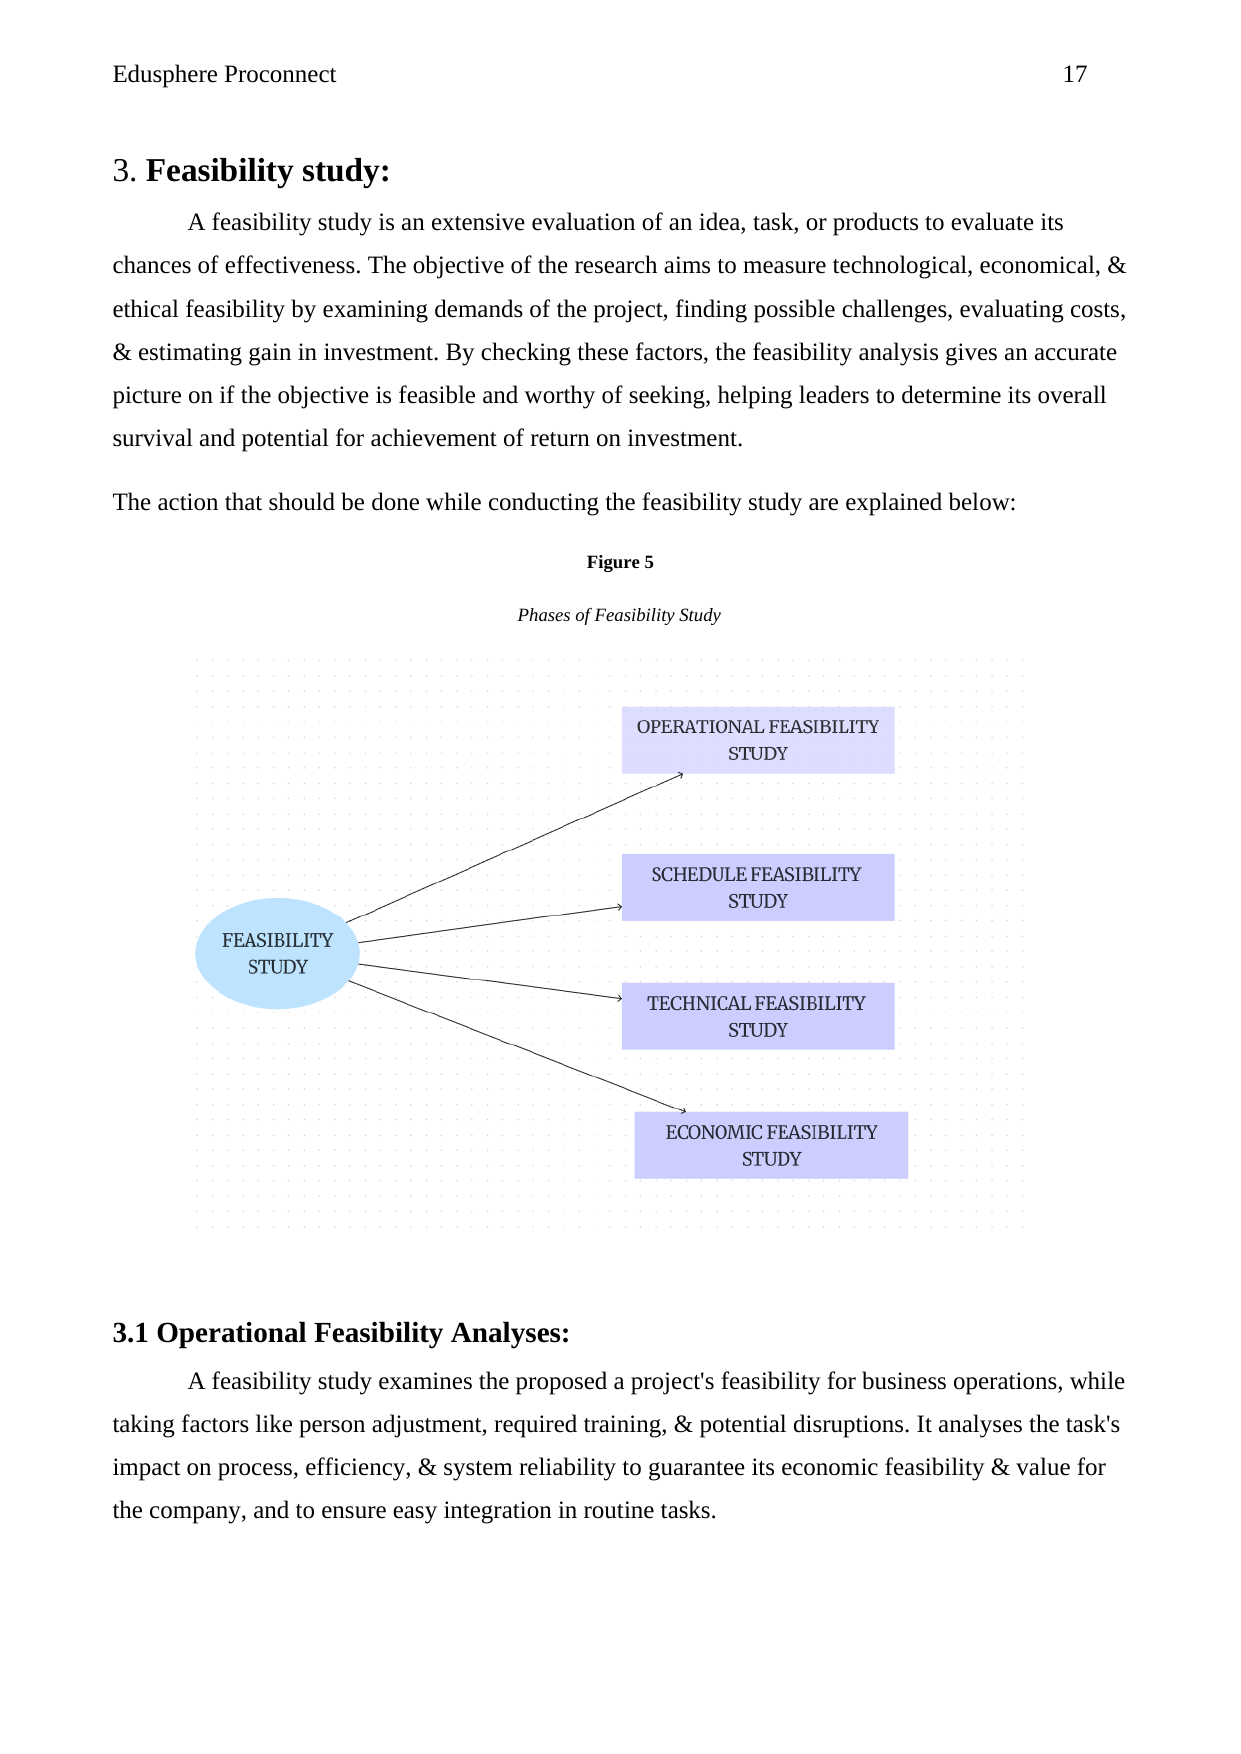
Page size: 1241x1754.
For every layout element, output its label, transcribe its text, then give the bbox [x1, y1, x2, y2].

text A feasibility study examines the proposed a project's feasibility for business operations, while taking factors like person adjustment, required training, & potential disruptions. It analyses the task's impact on process, efficiency, & system reliability to guarantee its economic feasibility & value for the company, and to ensure easy integration in routine tasks. [112, 1366, 1128, 1524]
text The action that should be done while conducting the feasibility study are explained below: [112, 487, 1128, 516]
text Phases of Feasibility Study [112, 604, 1128, 626]
text A feasibility study is an extensive evaluation of an idea, task, or products to evaluate its chances of effectiveness. The objective of the research aims to measure technological, economical, & ethical feasibility by examining demands of the project, finding possible challenges, evaluating costs, & estimating gain in investment. By checking these factors, the feasibility analysis gives an accurate picture on if the objective is feasible and worthy of seeking, helping leaders to determine its overall survival and potential for achievement of return on investment. [112, 207, 1128, 452]
picture [187, 657, 1034, 1238]
text Figure 5 [112, 551, 1128, 573]
subtitle 3. Feasibility study: [112, 150, 1128, 188]
subtitle 3.1 Operational Feasibility Analyses: [112, 1316, 1128, 1349]
